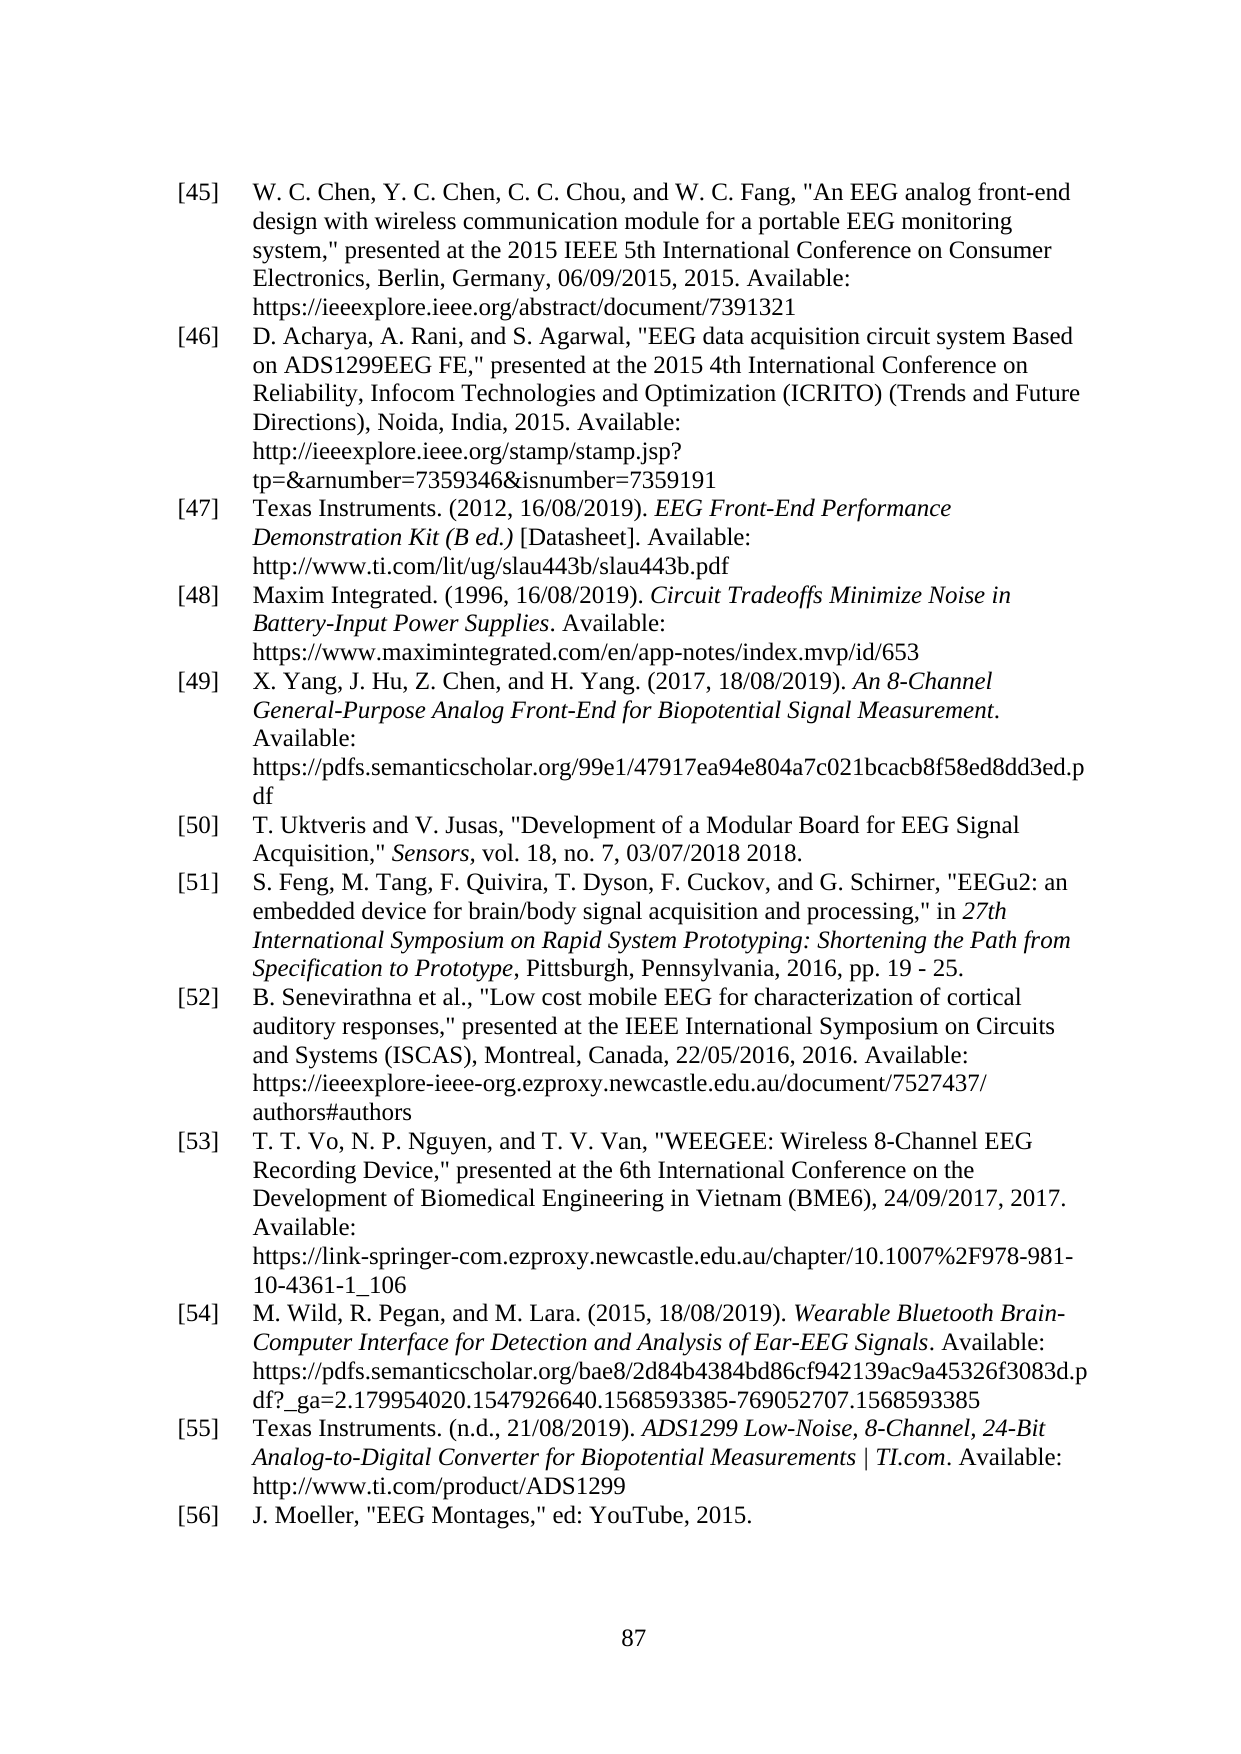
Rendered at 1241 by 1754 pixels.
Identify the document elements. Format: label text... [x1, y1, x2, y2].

text [54] M. Wild, R. Pegan, and M. Lara. (2015, 18/08/2019). Wearable Bluetooth Brain-Computer Interface for Detection and Analysis of Ear-EEG Signals. Available: https://pdfs.semanticscholar.org/bae8/2d84b4384bd86cf942139ac9a45326f3083d.pdf?_ga=2.179954020.1547926640.1568593385-769052707.1568593385 [177, 1298, 1090, 1413]
text [49] X. Yang, J. Hu, Z. Chen, and H. Yang. (2017, 18/08/2019). An 8-Channel General-Purpose Analog Front-End for Biopotential Signal Measurement. Available: https://pdfs.semanticscholar.org/99e1/47917ea94e804a7c021bcacb8f58ed8dd3ed.pdf [177, 666, 1090, 810]
text [55] Texas Instruments. (n.d., 21/08/2019). ADS1299 Low-Noise, 8-Channel, 24-Bit Analog-to-Digital Converter for Biopotential Measurements | TI.com. Available: http://www.ti.com/product/ADS1299 [177, 1413, 1090, 1500]
text [56] J. Moeller, "EEG Montages," ed: YouTube, 2015. [177, 1500, 1090, 1528]
text [47] Texas Instruments. (2012, 16/08/2019). EEG Front-End Performance Demonstration Kit (B ed.) [Datasheet]. Available: http://www.ti.com/lit/ug/slau443b/slau443b.pdf [177, 493, 1090, 580]
text [51] S. Feng, M. Tang, F. Quivira, T. Dyson, F. Cuckov, and G. Schirner, "EEGu2: an embedded device for brain/body signal acquisition and processing," in 27th International Symposium on Rapid System Prototyping: Shortening the Path from Specification to Prototype, Pittsburgh, Pennsylvania, 2016, pp. 19 - 25. [177, 867, 1090, 982]
text [52] B. Senevirathna et al., "Low cost mobile EEG for characterization of cortical auditory responses," presented at the IEEE International Symposium on Circuits and Systems (ISCAS), Montreal, Canada, 22/05/2016, 2016. Available: https://ieeexplore-ieee-org.ezproxy.newcastle.edu.au/document/7527437/authors#authors [177, 982, 1090, 1126]
text [53] T. T. Vo, N. P. Nguyen, and T. V. Van, "WEEGEE: Wireless 8-Channel EEG Recording Device," presented at the 6th International Conference on the Development of Biomedical Engineering in Vietnam (BME6), 24/09/2017, 2017. Available: https://link-springer-com.ezproxy.newcastle.edu.au/chapter/10.1007%2F978-981-10-4361-1_106 [177, 1126, 1090, 1298]
text [45] W. C. Chen, Y. C. Chen, C. C. Chou, and W. C. Fang, "An EEG analog front-end design with wireless communication module for a portable EEG monitoring system," presented at the 2015 IEEE 5th International Conference on Consumer Electronics, Berlin, Germany, 06/09/2015, 2015. Available: https://ieeexplore.ieee.org/abstract/document/7391321 [177, 177, 1090, 321]
text [48] Maxim Integrated. (1996, 16/08/2019). Circuit Tradeoffs Minimize Noise in Battery-Input Power Supplies. Available: https://www.maximintegrated.com/en/app-notes/index.mvp/id/653 [177, 580, 1090, 666]
text [50] T. Uktveris and V. Jusas, "Development of a Modular Board for EEG Signal Acquisition," Sensors, vol. 18, no. 7, 03/07/2018 2018. [177, 810, 1090, 867]
text [46] D. Acharya, A. Rani, and S. Agarwal, "EEG data acquisition circuit system Based on ADS1299EEG FE," presented at the 2015 4th International Conference on Reliability, Infocom Technologies and Optimization (ICRITO) (Trends and Future Directions), Noida, India, 2015. Available: http://ieeexplore.ieee.org/stamp/stamp.jsp?tp=&arnumber=7359346&isnumber=7359191 [177, 321, 1090, 493]
